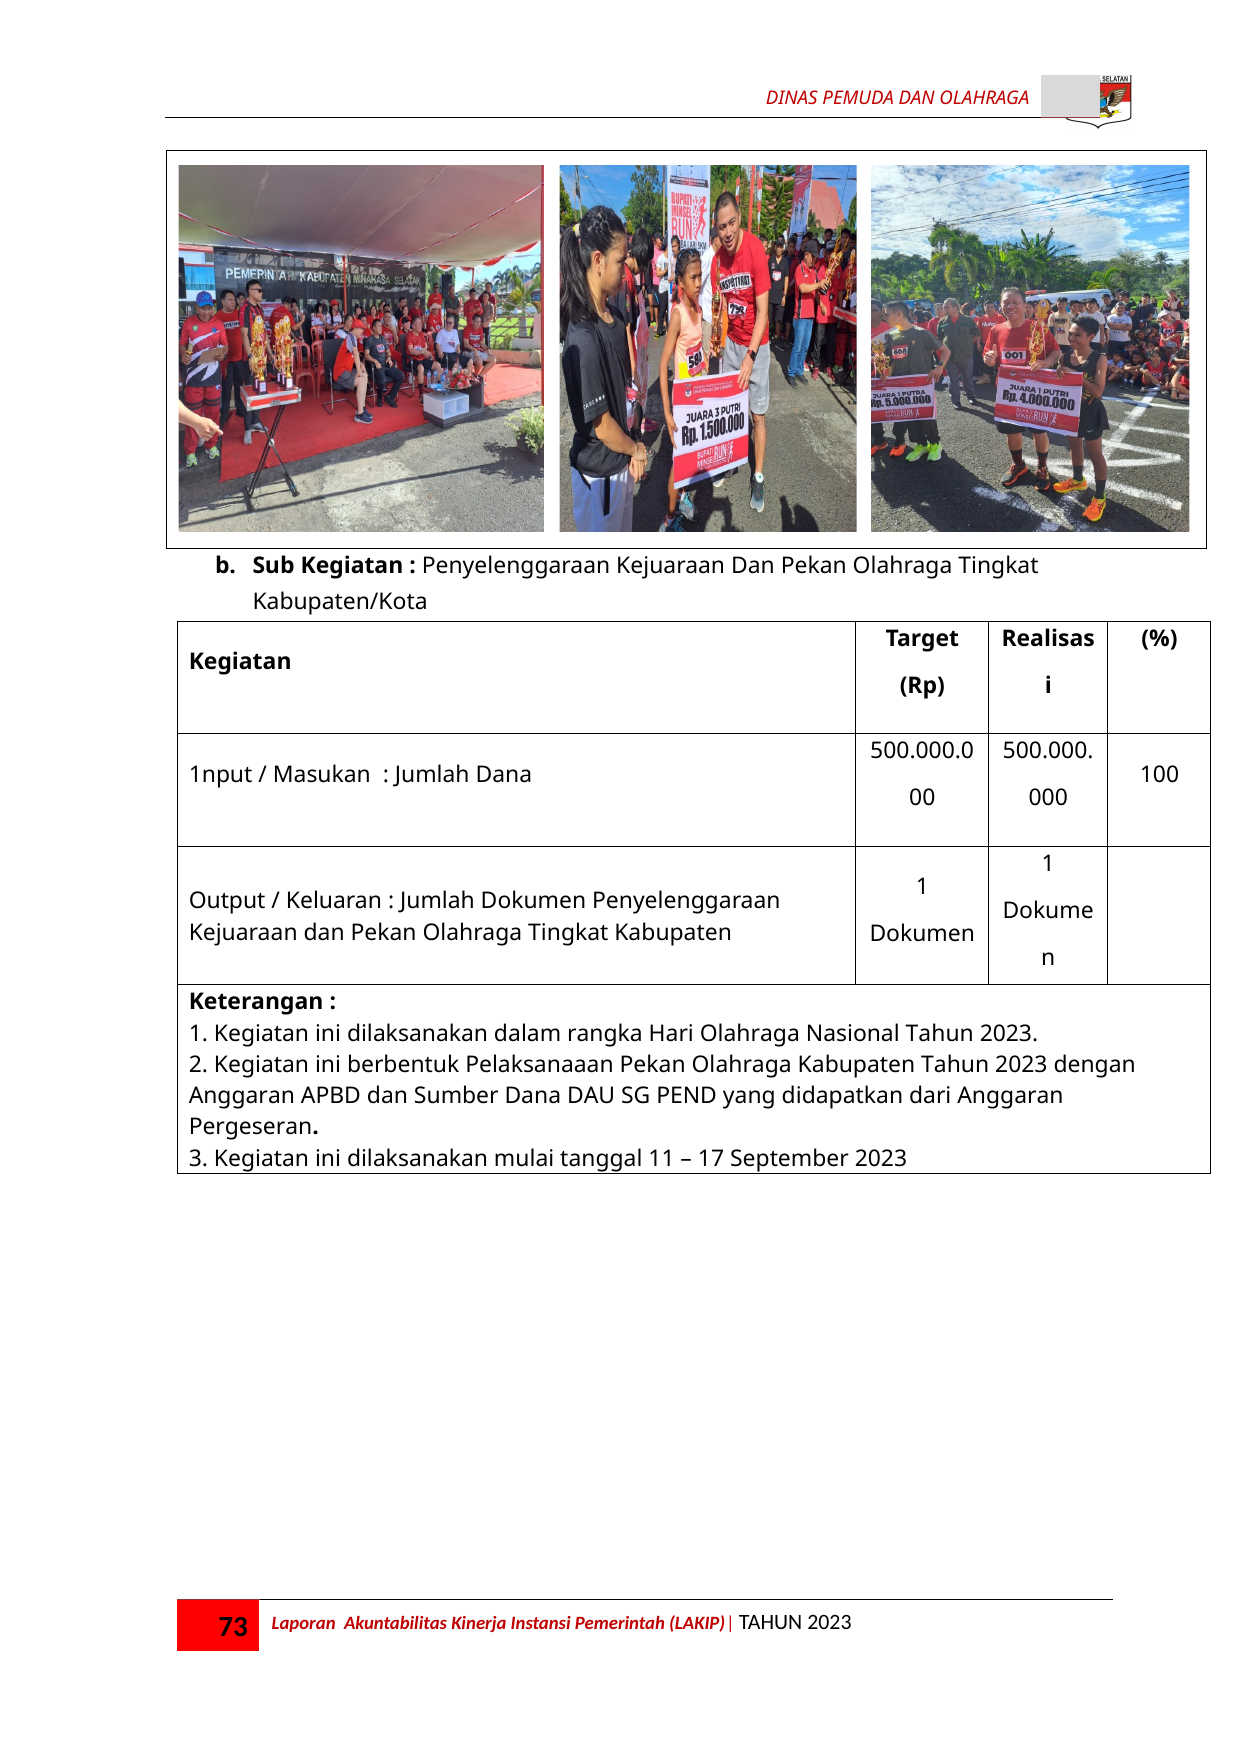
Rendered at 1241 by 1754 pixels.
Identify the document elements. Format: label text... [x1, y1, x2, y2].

picture [871, 165, 1190, 532]
table_cell 500.000.000 [989, 734, 1107, 846]
table_cell 100 [1108, 734, 1210, 846]
list Sub Kegiatan : Penyelenggaraan Kejuaraan Dan Pekan Olahraga Tingkat Kabupaten/Kota [215, 549, 1132, 616]
table_cell Keterangan : 1. Kegiatan ini dilaksanakan dalam rangka Hari Olahraga Nasional Tahun 2023. 2. Kegiatan ini berbentuk Pelaksanaaan Pekan Olahraga Kabupaten Tahun 2023 dengan Anggaran APBD dan Sumber Dana DAU SG PEND yang didapatkan dari Anggaran Pergeseran. 3. Kegiatan ini dilaksanakan mulai tanggal 11 – 17 September 2023 [178, 985, 1210, 1173]
table_cell [1108, 847, 1210, 984]
table_cell 500.000.000 [856, 734, 988, 846]
picture [178, 165, 544, 532]
picture [1065, 75, 1132, 129]
table_cell 1nput / Masukan : Jumlah Dana [178, 734, 855, 846]
table_header Kegiatan [178, 622, 855, 733]
table_header Target (Rp) [856, 622, 988, 733]
table_cell 1 Dokumen [856, 847, 988, 984]
picture [559, 165, 857, 532]
table_header (%) [1108, 622, 1210, 733]
table_cell [167, 151, 1206, 548]
table_header Realisasi [989, 622, 1107, 733]
table_cell Output / Keluaran : Jumlah Dokumen Penyelenggaraan Kejuaraan dan Pekan Olahraga Tingkat Kabupaten [178, 847, 855, 984]
table_cell 1 Dokumen [989, 847, 1107, 984]
